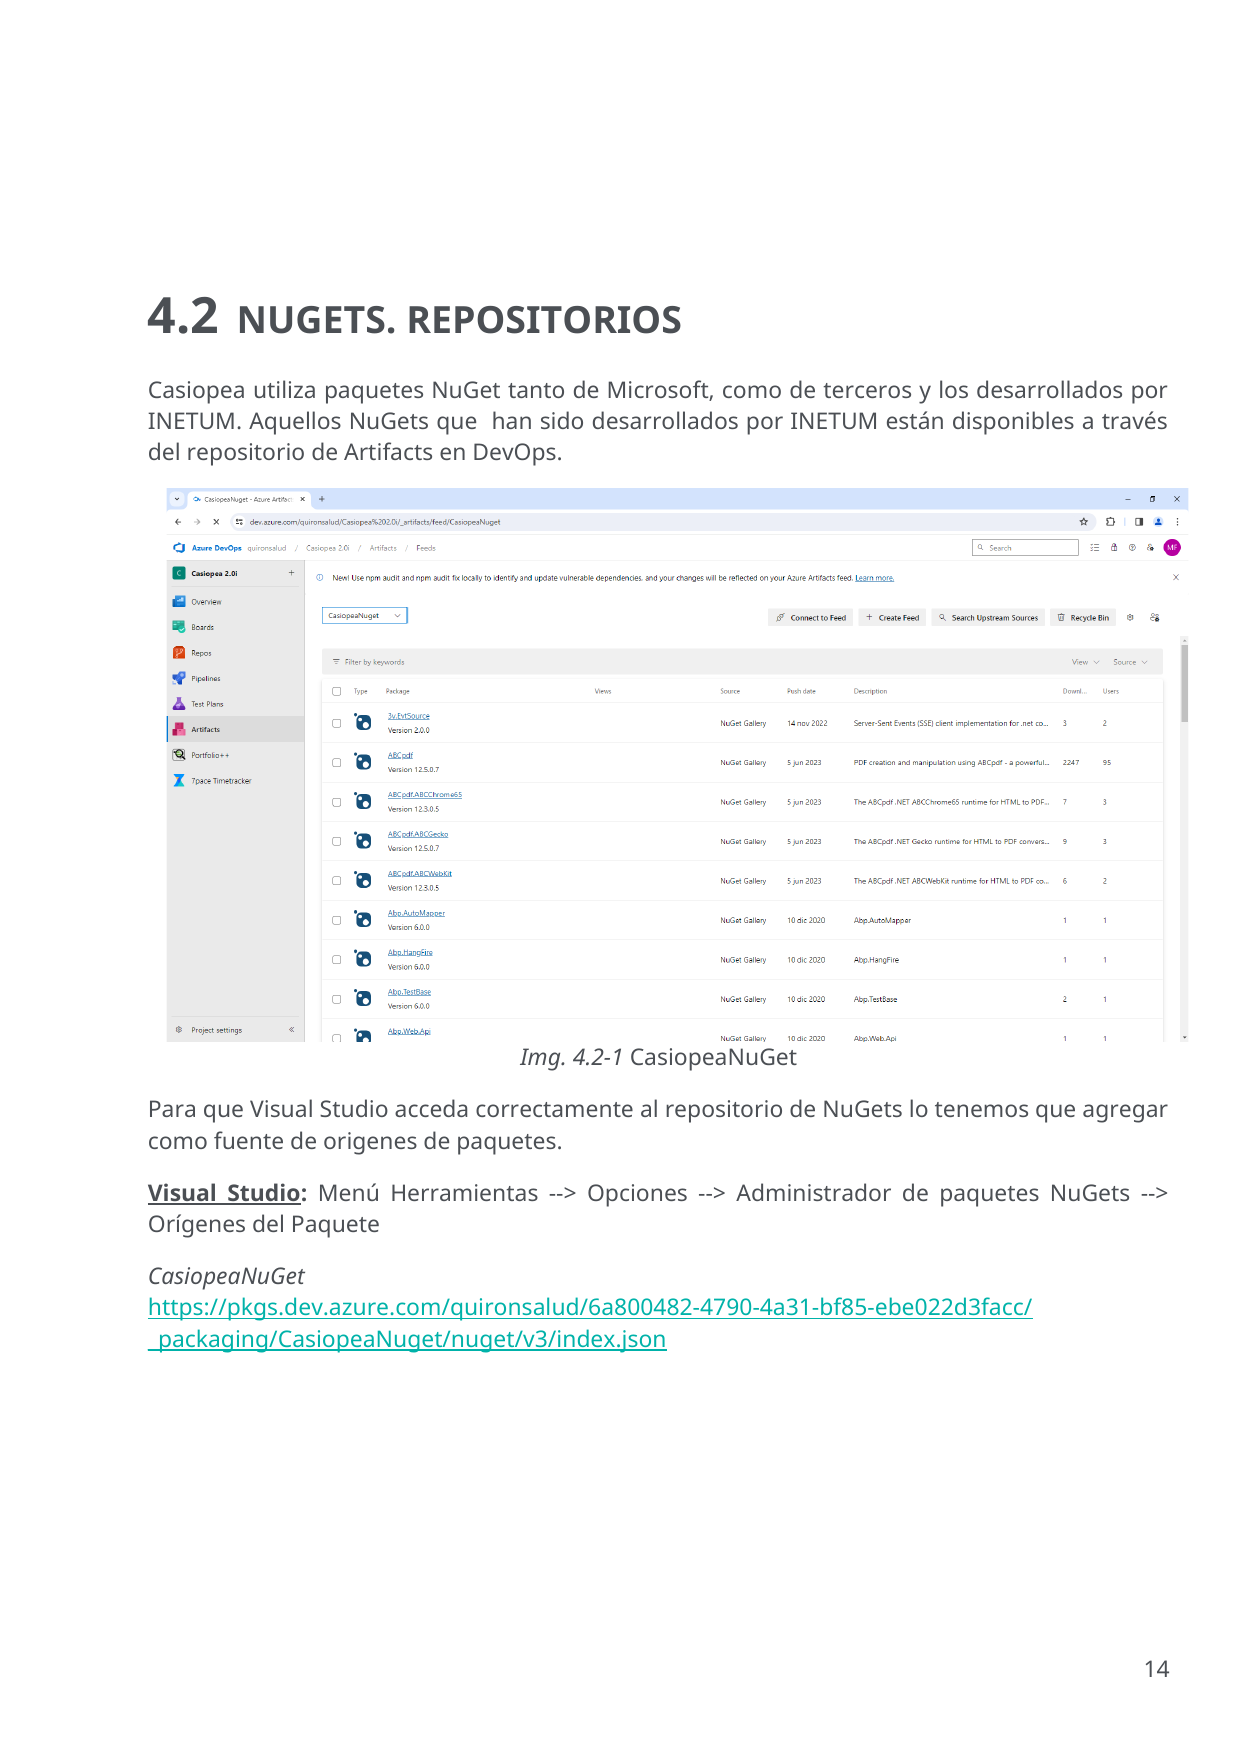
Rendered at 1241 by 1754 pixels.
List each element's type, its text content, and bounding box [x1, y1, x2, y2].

text CasiopeaNuGet https://pkgs.dev.azure.com/quironsalud/6a800482-4790-4a31-bf85-ebe022d3facc/_packaging/CasiopeaNuget/nuget/v3/index.json [148, 1260, 1169, 1354]
text Para que Visual Studio acceda correctamente al repositorio de NuGets lo tenemos que agregar como fuente de origenes de paquetes. [148, 1093, 1169, 1156]
subtitle NUGETS. REPOSITORIOS [148, 281, 1167, 349]
text Img. 4.2-1 CasiopeaNuGet [148, 488, 1169, 1073]
text Visual Studio: Menú Herramientas --> Opciones --> Administrador de paquetes NuGets --> Orígenes del Paquete [148, 1177, 1169, 1239]
text Casiopea utiliza paquetes NuGet tanto de Microsoft, como de terceros y los desarrollados por INETUM. Aquellos NuGets que han sido desarrollados por INETUM están disponibles a través del repositorio de Artifacts en DevOps. [148, 374, 1169, 467]
